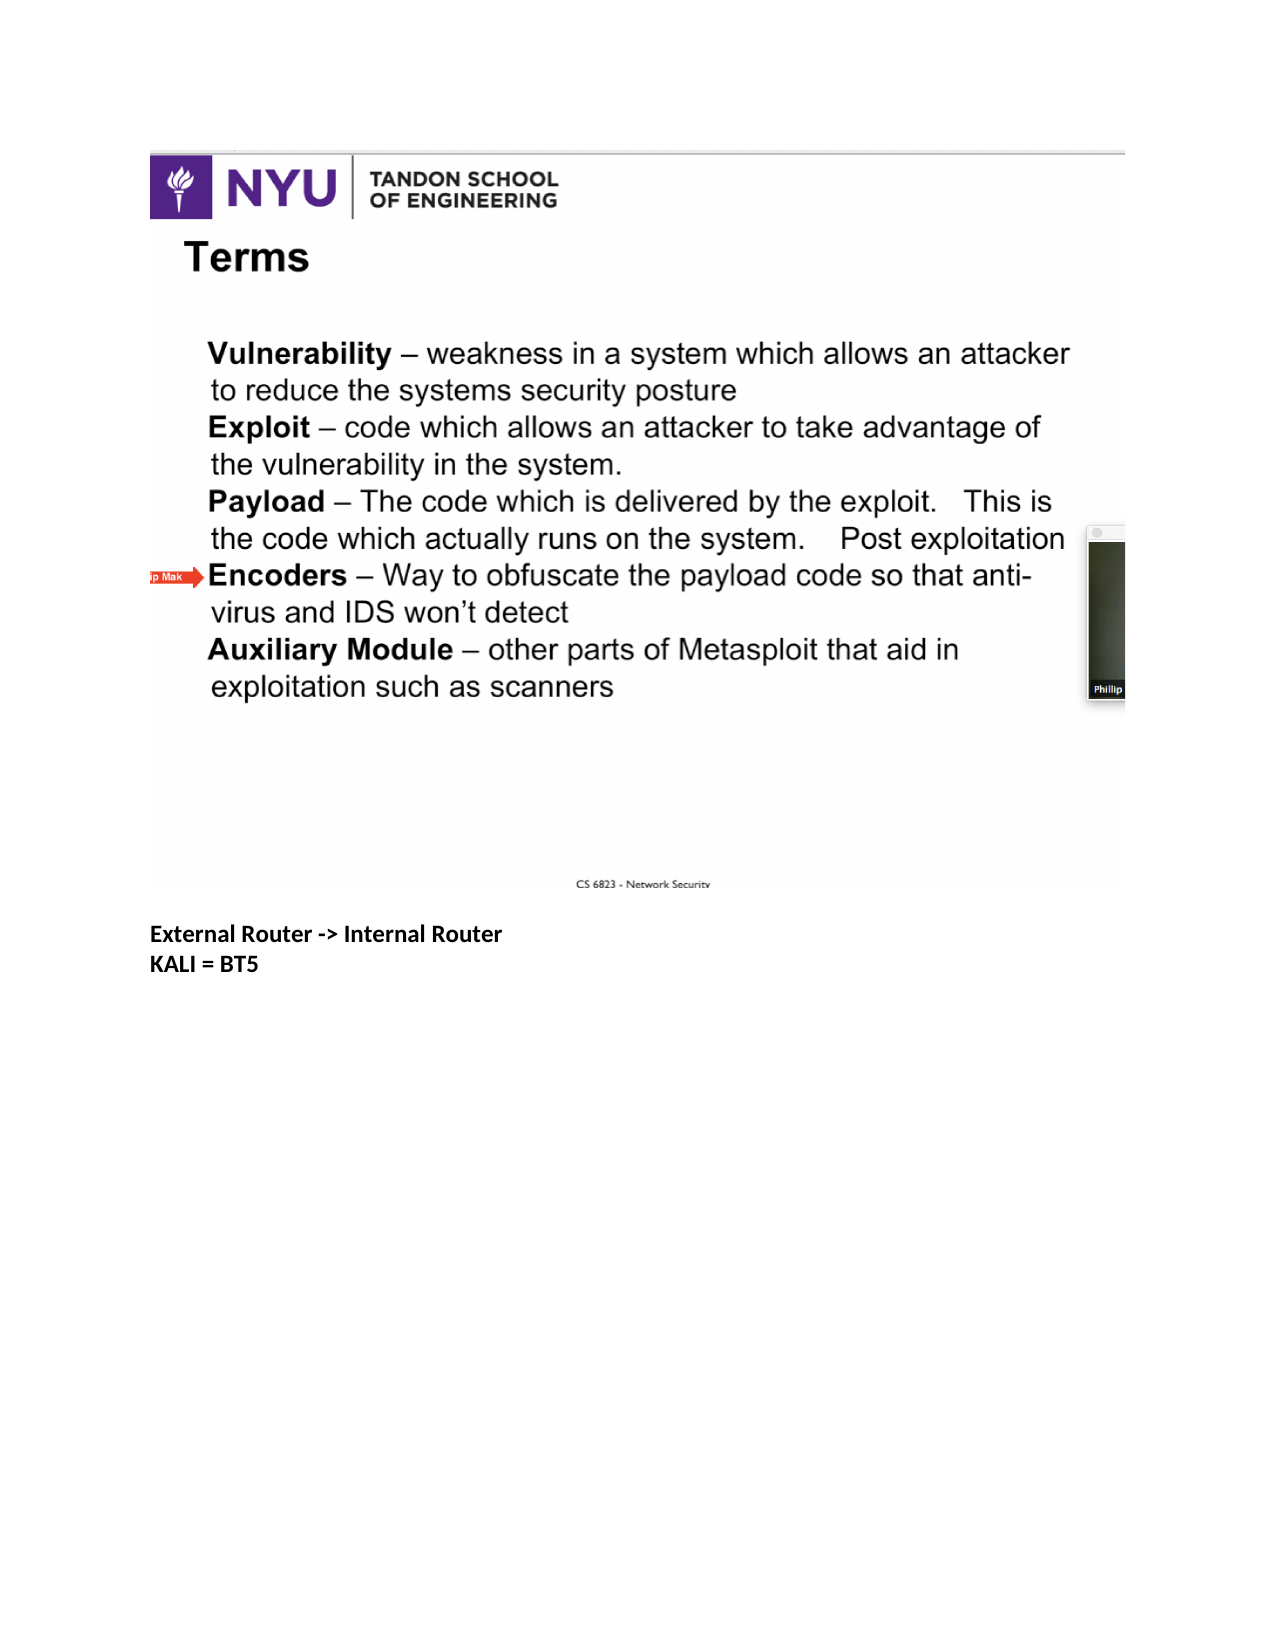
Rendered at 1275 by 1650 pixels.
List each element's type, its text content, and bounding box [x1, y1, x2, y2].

text KALI = BT5 [150, 948, 1125, 979]
picture [150, 150, 1125, 888]
text External Router -> Internal Router [150, 918, 1125, 948]
